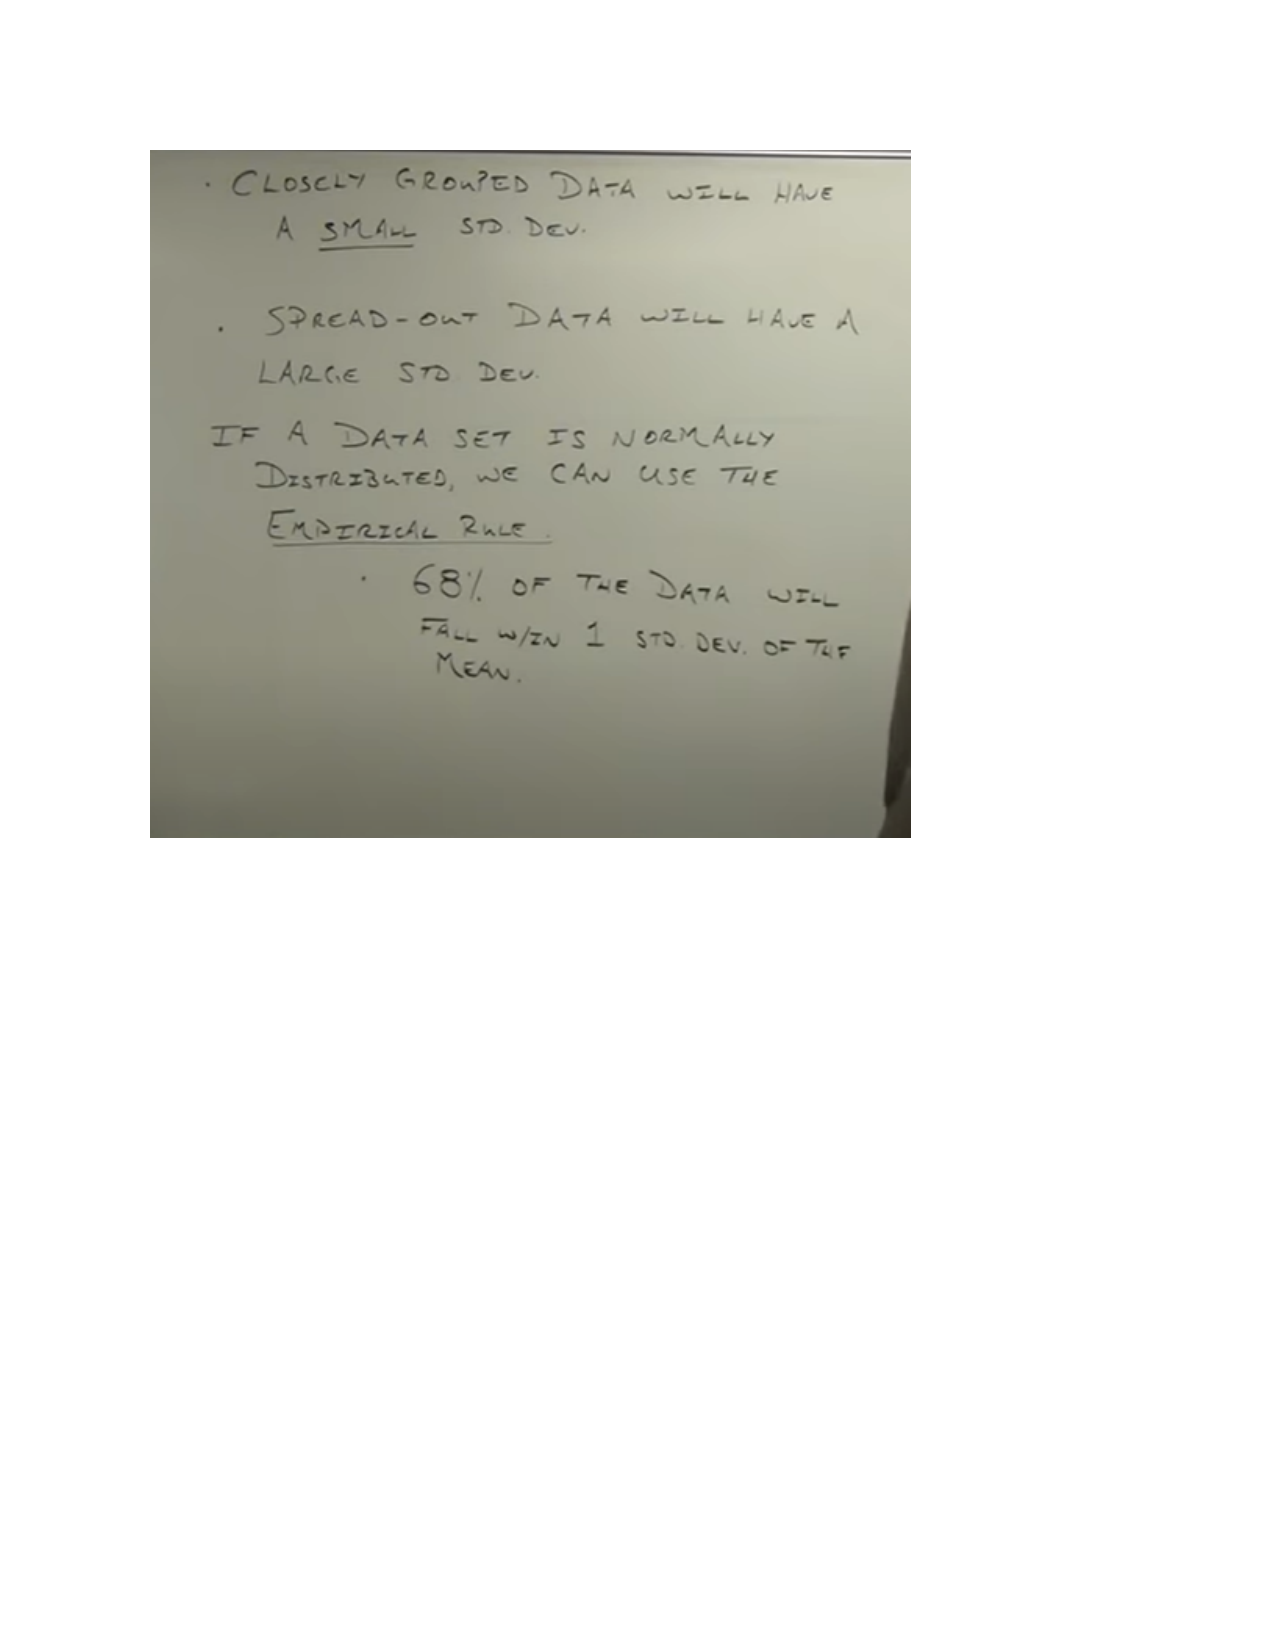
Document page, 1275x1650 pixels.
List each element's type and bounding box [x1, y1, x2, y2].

picture [150, 150, 911, 838]
